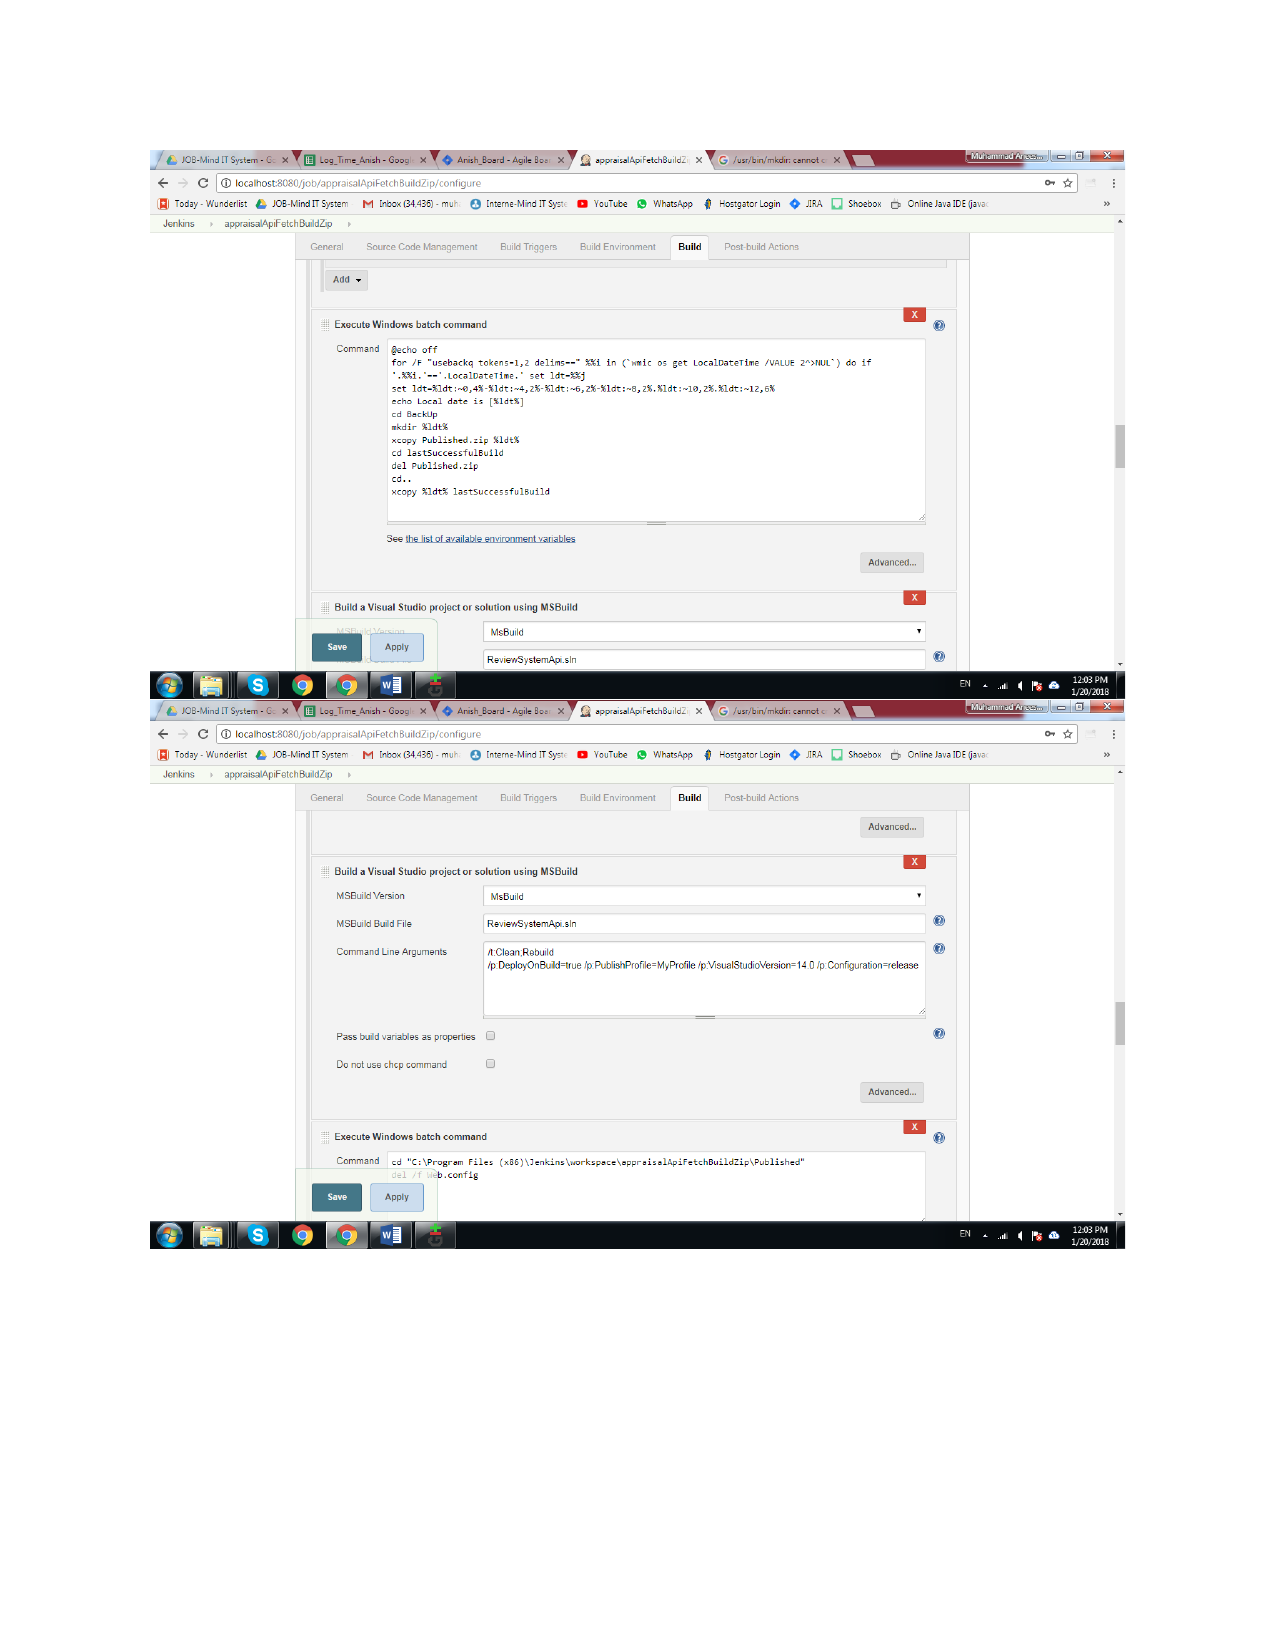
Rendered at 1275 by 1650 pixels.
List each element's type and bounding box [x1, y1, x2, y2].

picture [150, 150, 1125, 699]
picture [150, 700, 1125, 1249]
